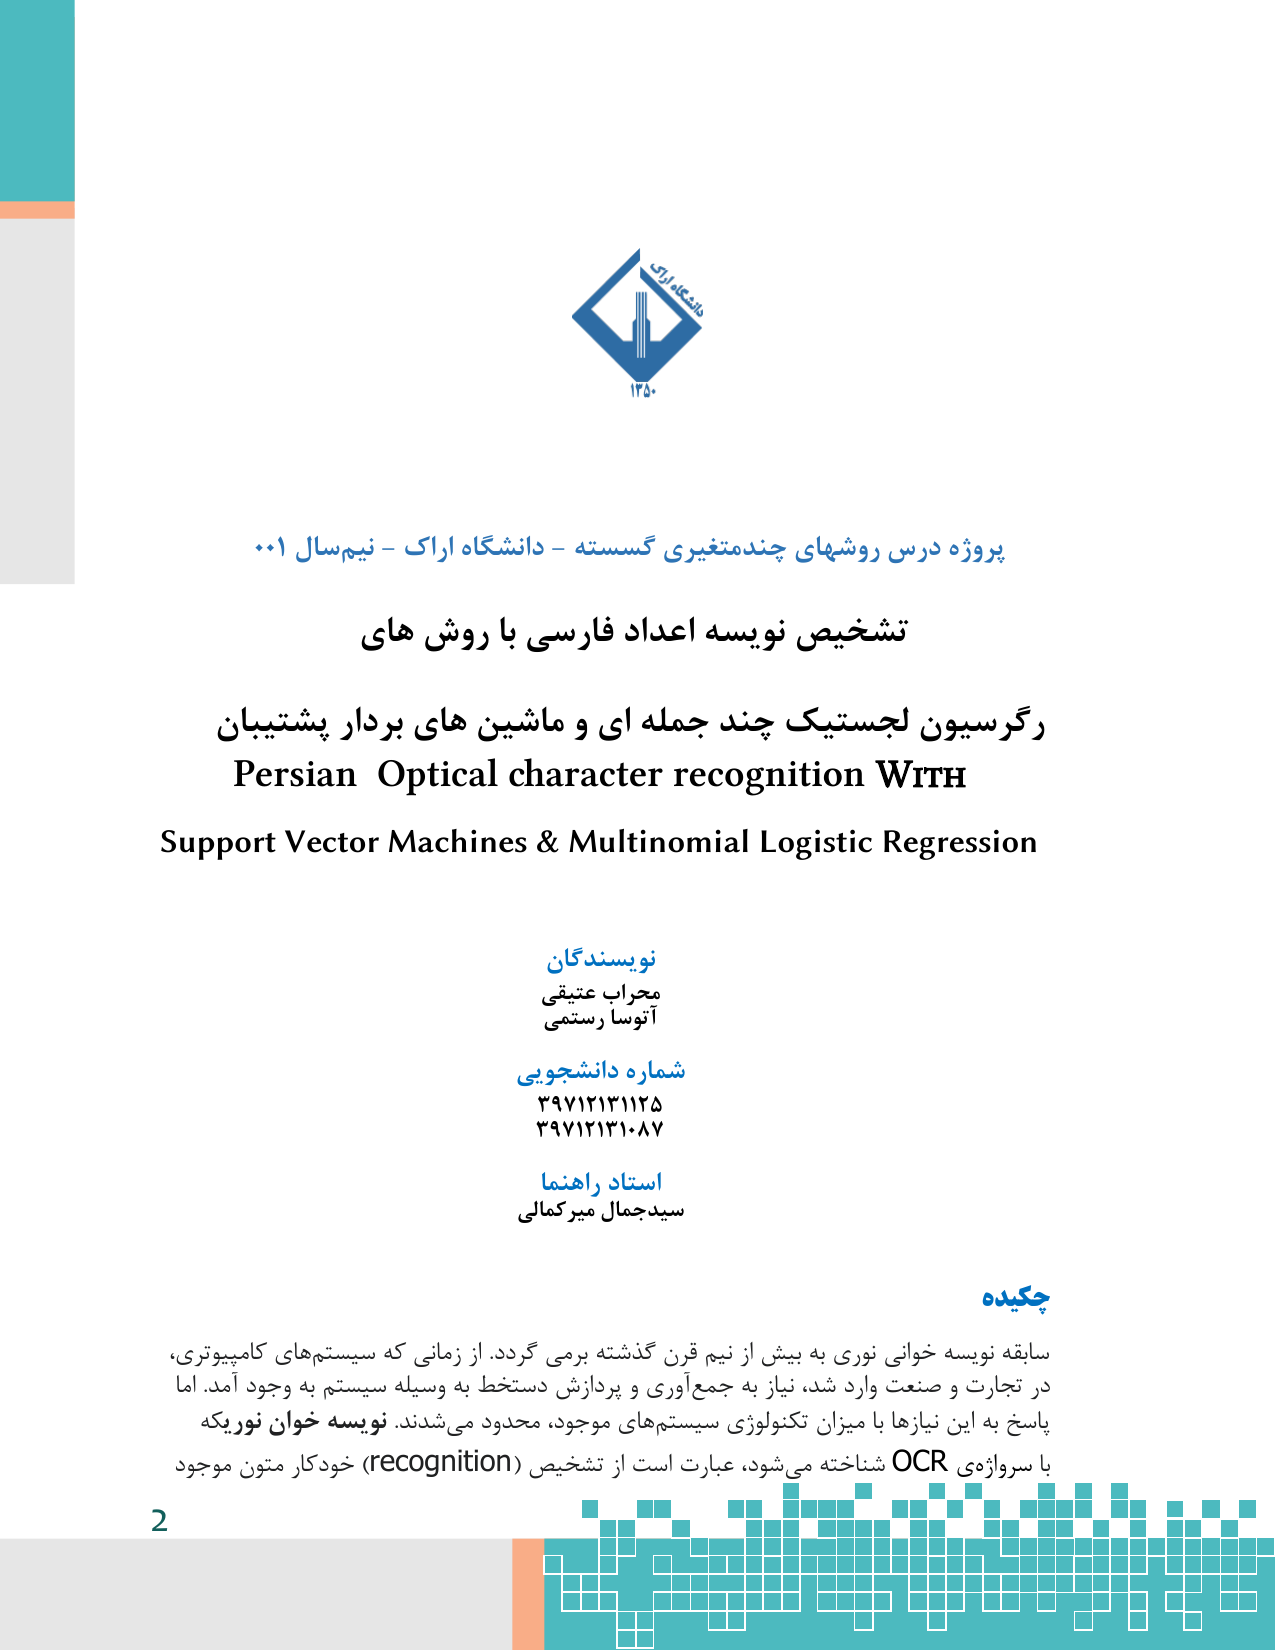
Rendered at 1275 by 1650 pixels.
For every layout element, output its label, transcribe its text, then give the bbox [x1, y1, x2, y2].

text پروژه درس روشهای چندمتغیری گسسته - دانشگاه اراک - نیم‌سال 001 [209, 534, 1050, 566]
title تشخیص نویسه اعداد فارسی با روش های [209, 616, 1050, 655]
picture [572, 248, 703, 398]
text 39712131125 [150, 1095, 1050, 1120]
text آتوسا رستمی [150, 1008, 1050, 1033]
text نویسندگان [209, 948, 991, 977]
text چکیده [150, 1287, 1050, 1316]
text Persian Optical character recognition With [150, 751, 1050, 796]
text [150, 1340, 1050, 1481]
text شماره دانشجویی [209, 1059, 991, 1089]
title رگرسیون لجستیک چند جمله ای و ماشین های بردار پشتیبان [209, 705, 1050, 745]
text Support Vector Machines & Multinomial Logistic Regression [150, 823, 1050, 861]
text سیدجمال میرکمالی [150, 1201, 1050, 1226]
text محراب عتیقی [150, 983, 1050, 1008]
text استاد راهنما [150, 1171, 1050, 1201]
text 39712131087 [150, 1120, 1050, 1145]
